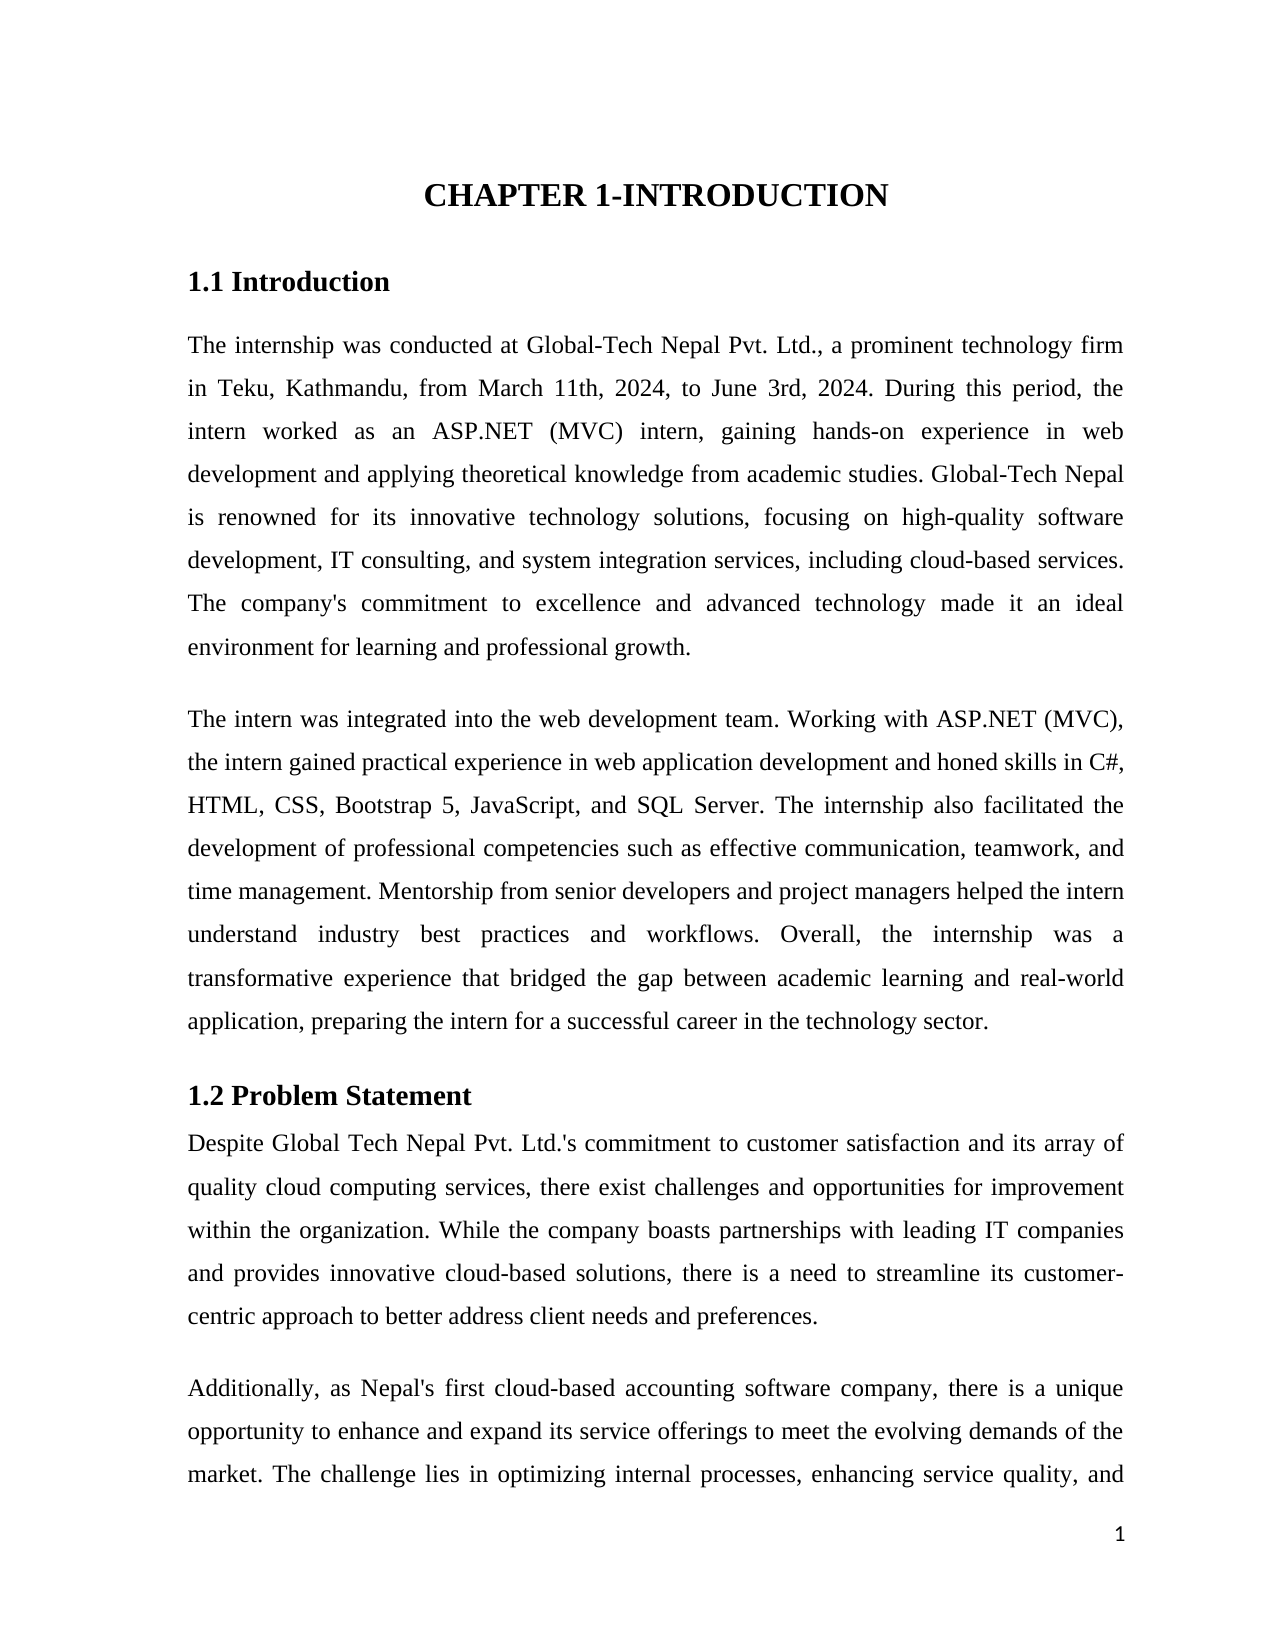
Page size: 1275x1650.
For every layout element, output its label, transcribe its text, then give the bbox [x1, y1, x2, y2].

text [187, 1373, 1125, 1488]
subtitle 1.2 Problem Statement [187, 1078, 1125, 1112]
text Despite Global Tech Nepal Pvt. Ltd.'s commitment to customer satisfaction and its array of quality cloud computing services, there exist challenges and opportunities for improvement within the organization. While the company boasts partnerships with leading IT companies and provides innovative cloud-based solutions, there is a need to streamline its customer-centric approach to better address client needs and preferences. [187, 1128, 1125, 1330]
subtitle CHAPTER 1-INTRODUCTION [187, 175, 1125, 213]
text The internship was conducted at Global-Tech Nepal Pvt. Ltd., a prominent technology firm in Teku, Kathmandu, from March 11th, 2024, to June 3rd, 2024. During this period, the intern worked as an ASP.NET (MVC) intern, gaining hands-on experience in web development and applying theoretical knowledge from academic studies. Global-Tech Nepal is renowned for its innovative technology solutions, focusing on high-quality software development, IT consulting, and system integration services, including cloud-based services. The company's commitment to excellence and advanced technology made it an ideal environment for learning and professional growth. [187, 330, 1125, 660]
text The intern was integrated into the web development team. Working with ASP.NET (MVC), the intern gained practical experience in web application development and honed skills in C#, HTML, CSS, Bootstrap 5, JavaScript, and SQL Server. The internship also facilitated the development of professional competencies such as effective communication, teamwork, and time management. Mentorship from senior developers and project managers helped the intern understand industry best practices and workflows. Overall, the internship was a transformative experience that bridged the gap between academic learning and real-world application, preparing the intern for a successful career in the technology sector. [187, 704, 1125, 1034]
subtitle 1.1 Introduction [187, 264, 1125, 298]
